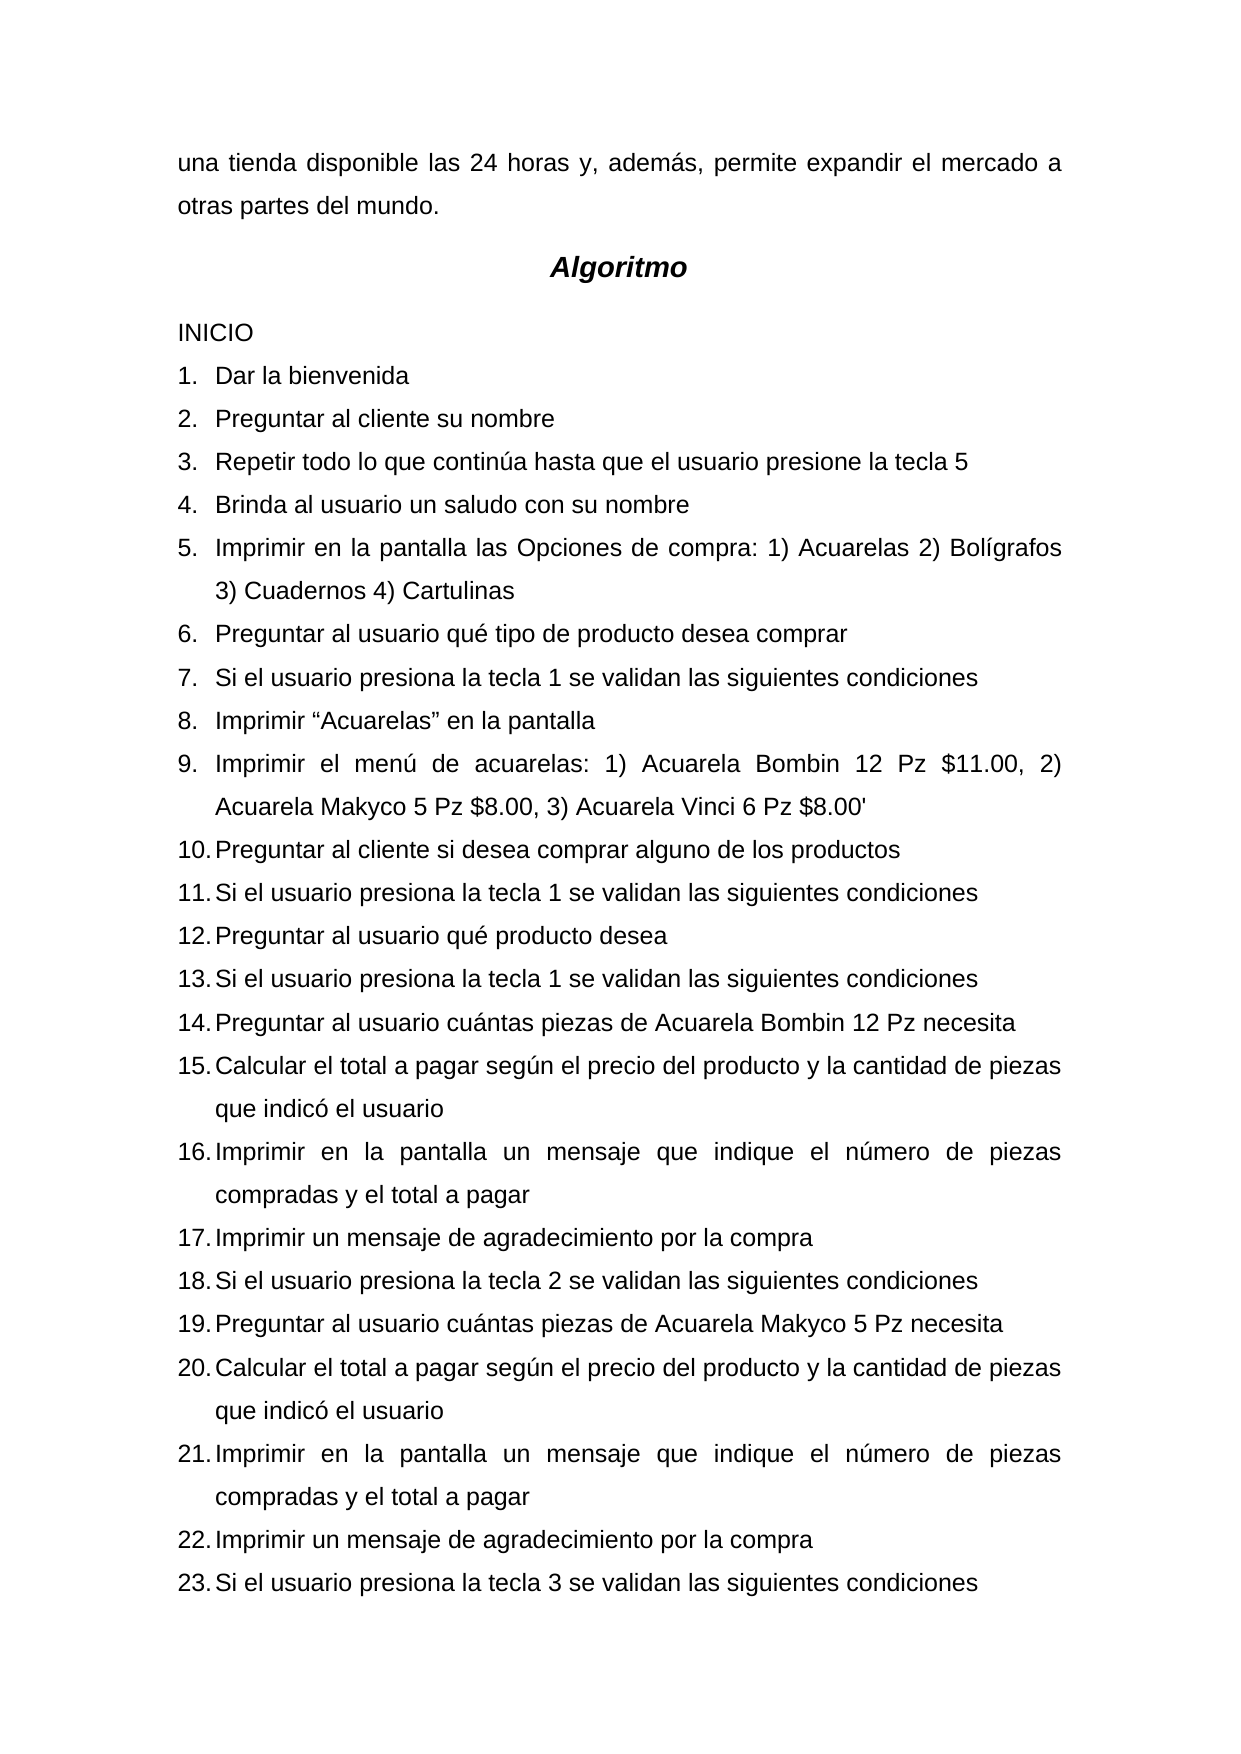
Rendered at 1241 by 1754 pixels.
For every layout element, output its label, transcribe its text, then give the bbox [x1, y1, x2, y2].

text INICIO [177, 317, 1063, 346]
text Algoritmo [177, 251, 1063, 284]
list Brinda al usuario un saludo con su nombre [177, 490, 1063, 519]
list Dar la bienvenida [177, 361, 1063, 389]
list Repetir todo lo que continúa hasta que el usuario presione la tecla 5 [177, 447, 1063, 476]
list Preguntar al usuario qué tipo de producto desea comprar [177, 619, 1063, 648]
list Imprimir un mensaje de agradecimiento por la compra [177, 1525, 1063, 1554]
list Si el usuario presiona la tecla 3 se validan las siguientes condiciones [177, 1568, 1063, 1597]
list Calcular el total a pagar según el precio del producto y la cantidad de piezas que indicó el usuario [177, 1051, 1063, 1122]
list Si el usuario presiona la tecla 1 se validan las siguientes condiciones [177, 878, 1063, 907]
list Calcular el total a pagar según el precio del producto y la cantidad de piezas que indicó el usuario [177, 1352, 1063, 1424]
list Si el usuario presiona la tecla 1 se validan las siguientes condiciones [177, 964, 1063, 993]
list Imprimir en la pantalla las Opciones de compra: 1) Acuarelas 2) Bolígrafos 3) Cuadernos 4) Cartulinas [177, 533, 1063, 605]
list Preguntar al usuario qué producto desea [177, 921, 1063, 950]
list Preguntar al cliente si desea comprar alguno de los productos [177, 835, 1063, 864]
list Si el usuario presiona la tecla 1 se validan las siguientes condiciones [177, 662, 1063, 691]
list Imprimir un mensaje de agradecimiento por la compra [177, 1223, 1063, 1252]
list Preguntar al usuario cuántas piezas de Acuarela Makyco 5 Pz necesita [177, 1309, 1063, 1338]
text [177, 148, 1063, 219]
list Preguntar al cliente su nombre [177, 404, 1063, 432]
list Imprimir “Acuarelas” en la pantalla [177, 706, 1063, 734]
list Imprimir en la pantalla un mensaje que indique el número de piezas compradas y el total a pagar [177, 1439, 1063, 1511]
list Preguntar al usuario cuántas piezas de Acuarela Bombin 12 Pz necesita [177, 1007, 1063, 1036]
list Imprimir el menú de acuarelas: 1) Acuarela Bombin 12 Pz $11.00, 2) Acuarela Makyco 5 Pz $8.00, 3) Acuarela Vinci 6 Pz $8.00' [177, 749, 1063, 821]
list Imprimir en la pantalla un mensaje que indique el número de piezas compradas y el total a pagar [177, 1137, 1063, 1209]
list Si el usuario presiona la tecla 2 se validan las siguientes condiciones [177, 1266, 1063, 1295]
